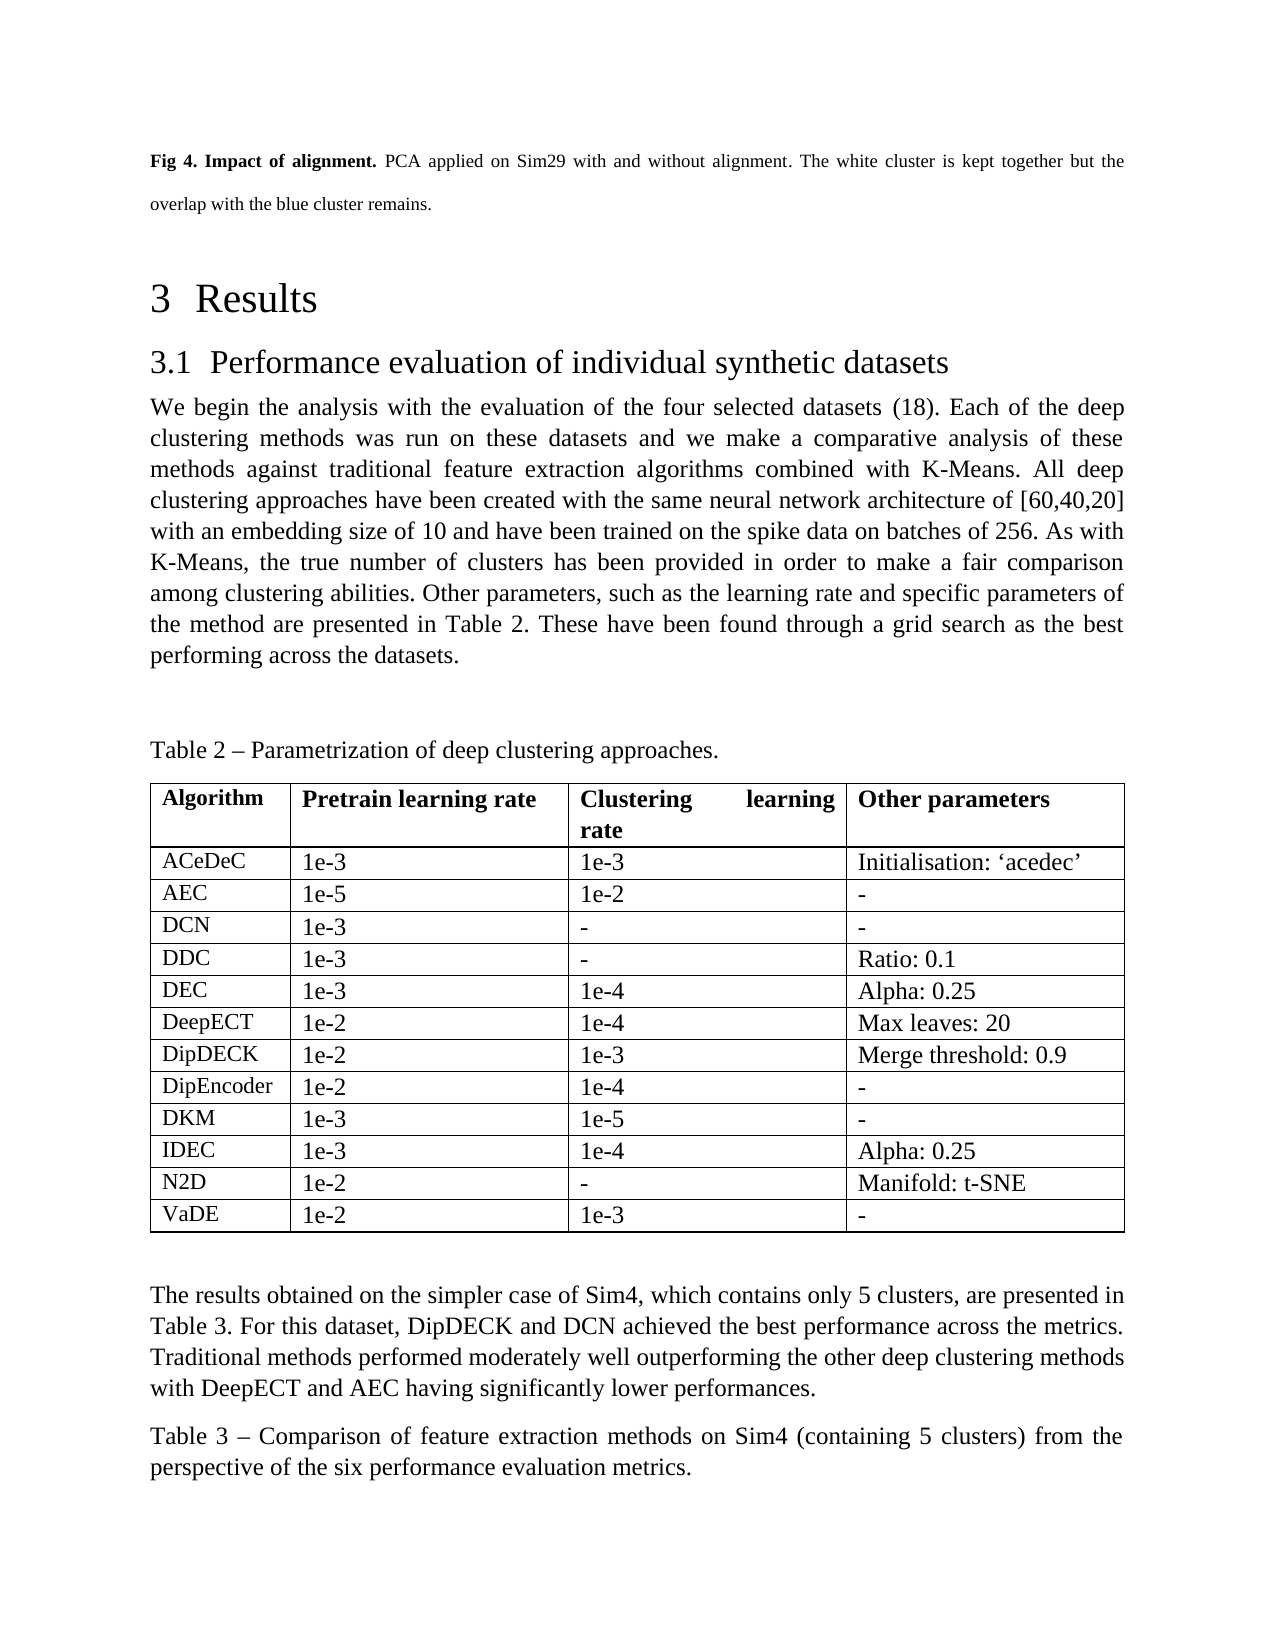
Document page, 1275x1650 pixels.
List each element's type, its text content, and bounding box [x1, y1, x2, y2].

table_cell 1e-3 [569, 1200, 846, 1231]
table_cell DKM [151, 1104, 290, 1135]
table_cell Alpha: 0.25 [847, 976, 1124, 1007]
table_header Algorithm [151, 784, 290, 846]
table_cell 1e-4 [569, 1072, 846, 1103]
table_cell VaDE [151, 1200, 290, 1231]
table_cell Initialisation: ‘acedec’ [847, 848, 1124, 878]
table_cell 1e-2 [291, 1200, 568, 1231]
table_cell Ratio: 0.1 [847, 944, 1124, 975]
table_header Other parameters [847, 784, 1124, 846]
table_cell Manifold: t-SNE [847, 1168, 1124, 1199]
table_cell 1e-3 [291, 976, 568, 1007]
table_cell - [847, 880, 1124, 911]
table_cell DEC [151, 976, 290, 1007]
table_cell 1e-2 [291, 1040, 568, 1071]
table_cell 1e-5 [569, 1104, 846, 1135]
table_cell 1e-2 [291, 1168, 568, 1199]
table_cell 1e-3 [291, 1136, 568, 1167]
table_cell DDC [151, 944, 290, 975]
table_cell - [569, 944, 846, 975]
table_cell 1e-4 [569, 1008, 846, 1039]
text The results obtained on the simpler case of Sim4, which contains only 5 clusters, are presented in Table 3. For this dataset, DipDECK and DCN achieved the best performance across the metrics. Traditional methods performed moderately well outperforming the other deep clustering methods with DeepECT and AEC having significantly lower performances. [150, 1280, 1125, 1402]
table_cell 1e-5 [291, 880, 568, 911]
table_cell 1e-2 [569, 880, 846, 911]
table_header Pretrain learning rate [291, 784, 568, 846]
table_cell 1e-2 [291, 1008, 568, 1039]
table_cell Alpha: 0.25 [847, 1136, 1124, 1167]
table_cell DCN [151, 912, 290, 943]
text Fig 4. Impact of alignment. PCA applied on Sim29 with and without alignment. The white cluster is kept together but the overlap with the blue cluster remains. [150, 150, 1125, 215]
table_cell - [847, 1104, 1124, 1135]
table_cell AEC [151, 880, 290, 911]
table_cell DipDECK [151, 1040, 290, 1071]
table_cell 1e-4 [569, 1136, 846, 1167]
table_cell - [569, 1168, 846, 1199]
table_cell 1e-3 [291, 912, 568, 943]
text Table 3 – Comparison of feature extraction methods on Sim4 (containing 5 clusters) from the perspective of the six performance evaluation metrics. [150, 1421, 1125, 1481]
text Table 2 – Parametrization of deep clustering approaches. [150, 736, 1125, 764]
subtitle Results [150, 274, 1125, 322]
subtitle Performance evaluation of individual synthetic datasets [150, 342, 1125, 380]
table_cell Max leaves: 20 [847, 1008, 1124, 1039]
table_cell - [847, 1200, 1124, 1231]
table_header Clustering learning rate [569, 784, 846, 846]
text We begin the analysis with the evaluation of the four selected datasets (18). Each of the deep clustering methods was run on these datasets and we make a comparative analysis of these methods against traditional feature extraction algorithms combined with K-Means. All deep clustering approaches have been created with the same neural network architecture of [60,40,20] with an embedding size of 10 and have been trained on the spike data on batches of 256. As with K-Means, the true number of clusters has been provided in order to make a fair comparison among clustering abilities. Other parameters, such as the learning rate and specific parameters of the method are presented in Table 2. These have been found through a grid search as the best performing across the datasets. [150, 392, 1125, 669]
table_cell 1e-3 [291, 944, 568, 975]
table_cell - [847, 912, 1124, 943]
table_cell - [569, 912, 846, 943]
table_cell 1e-4 [569, 976, 846, 1007]
table_cell N2D [151, 1168, 290, 1199]
table_cell IDEC [151, 1136, 290, 1167]
table_cell 1e-3 [569, 848, 846, 878]
table_cell ACeDeC [151, 848, 290, 878]
table_cell 1e-3 [291, 1104, 568, 1135]
table_cell - [847, 1072, 1124, 1103]
table_cell Merge threshold: 0.9 [847, 1040, 1124, 1071]
table_cell 1e-2 [291, 1072, 568, 1103]
table_cell 1e-3 [291, 848, 568, 878]
table_cell 1e-3 [569, 1040, 846, 1071]
table_cell DeepECT [151, 1008, 290, 1039]
table_cell DipEncoder [151, 1072, 290, 1103]
